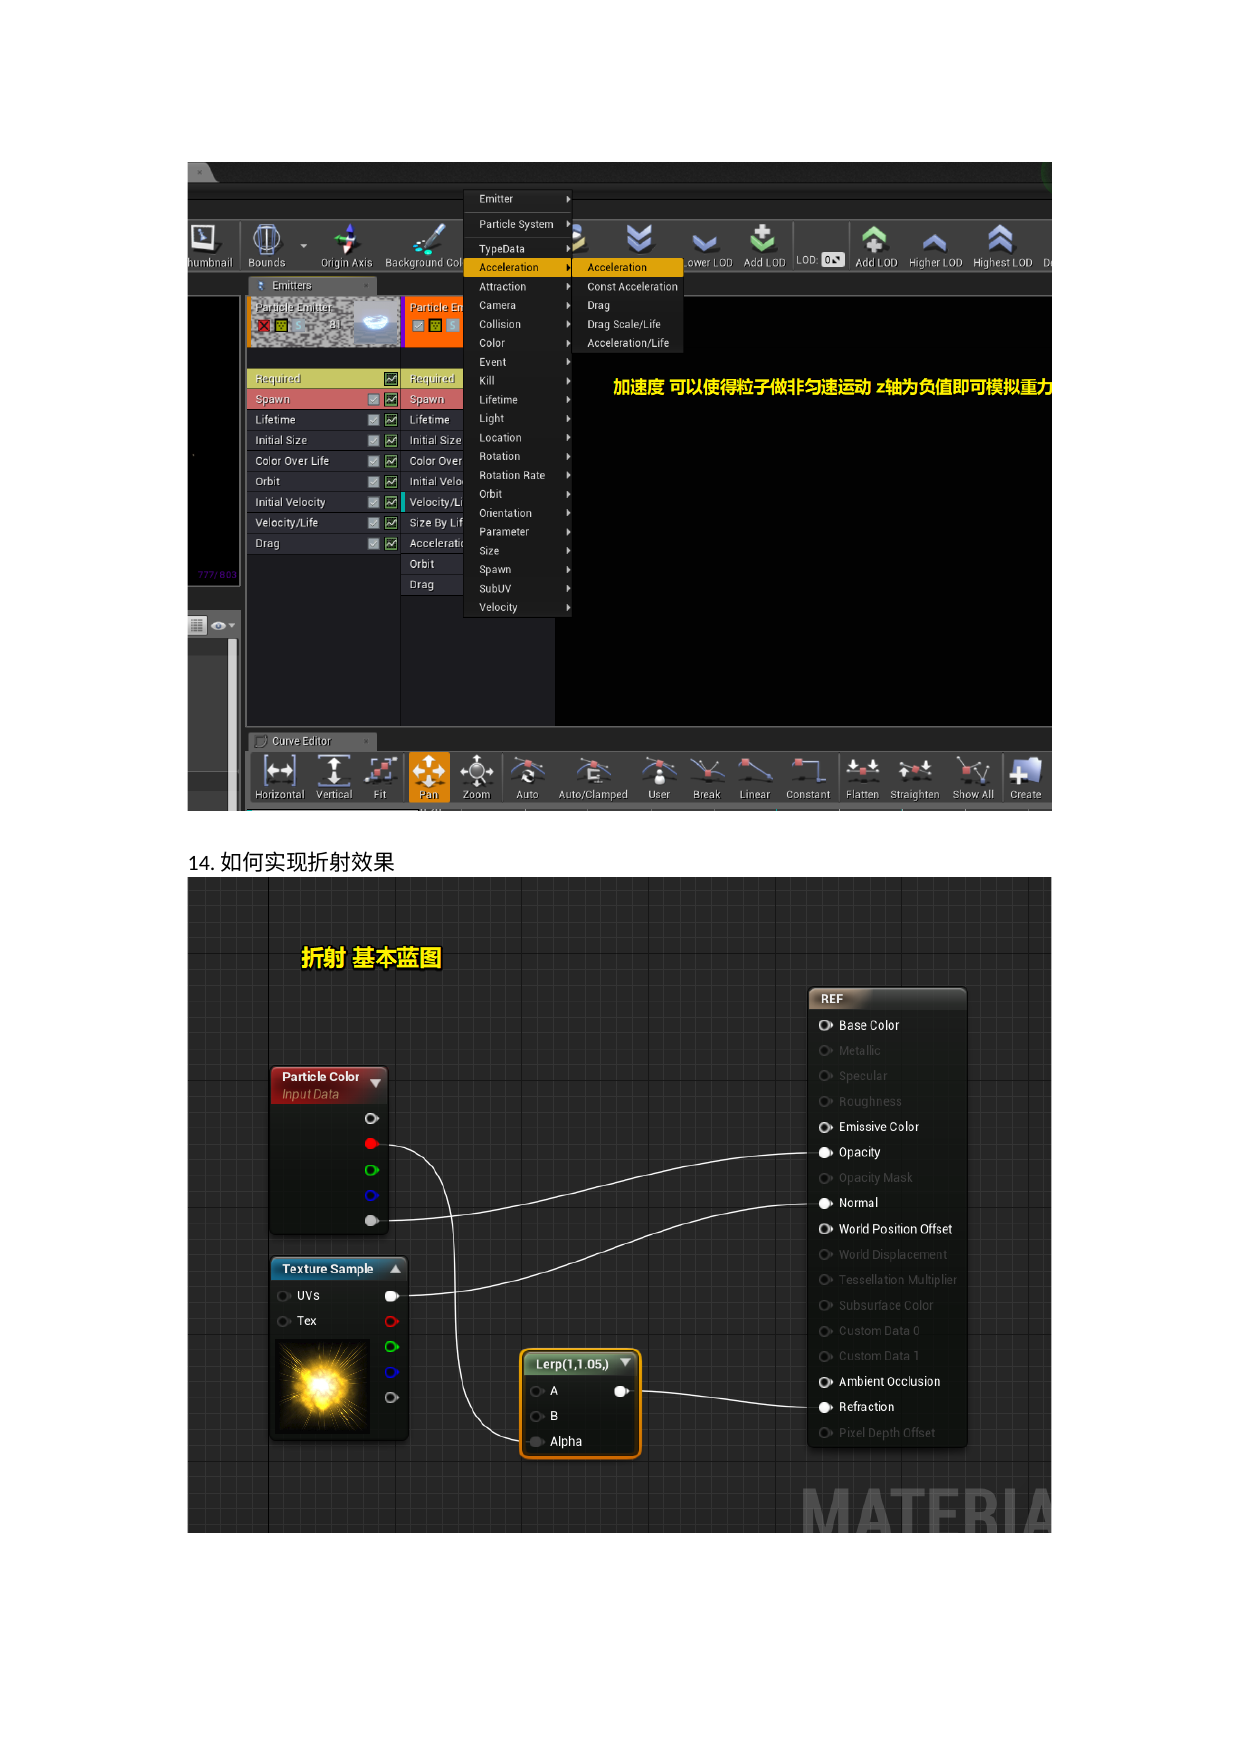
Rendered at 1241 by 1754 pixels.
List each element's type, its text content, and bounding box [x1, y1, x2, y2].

picture [187, 877, 1052, 1533]
list 如何实现折射效果 [187, 844, 1053, 877]
picture [187, 162, 1052, 811]
